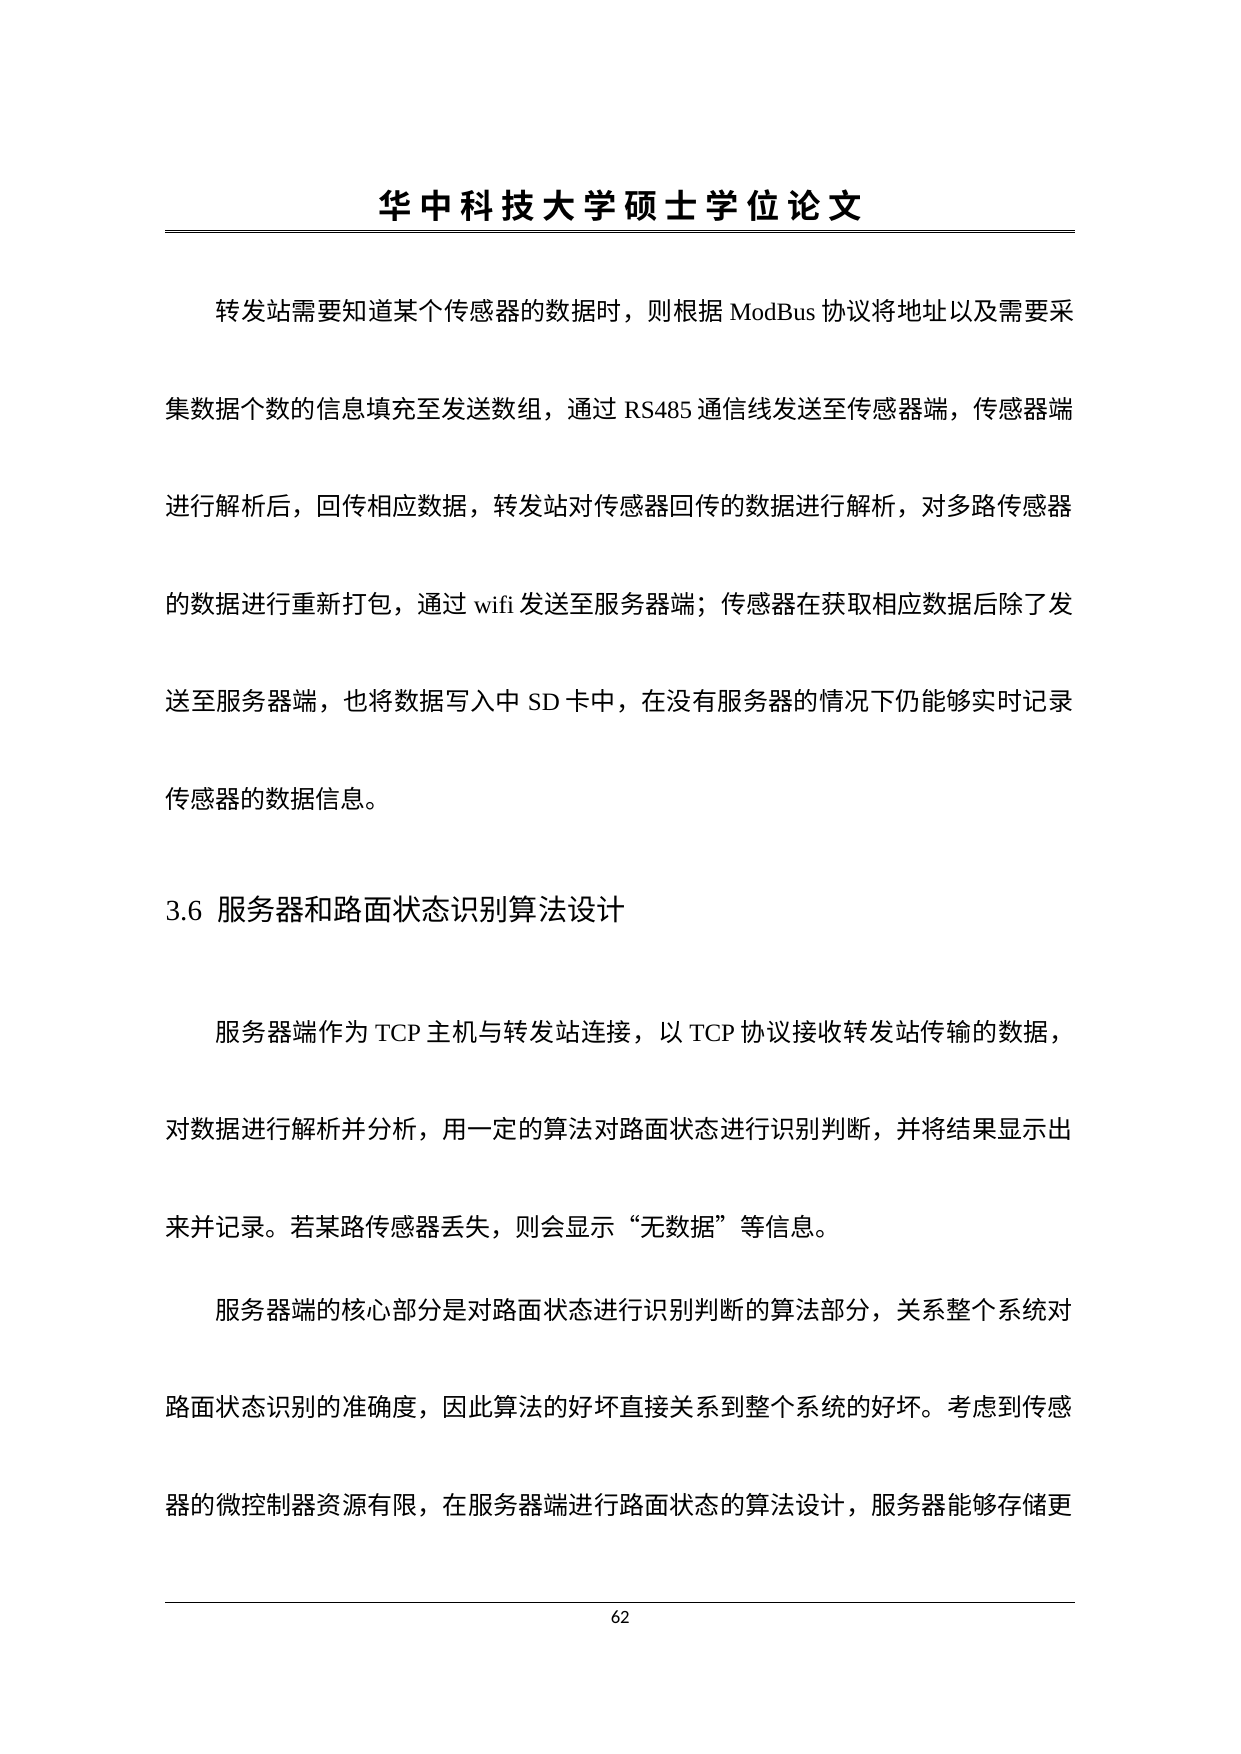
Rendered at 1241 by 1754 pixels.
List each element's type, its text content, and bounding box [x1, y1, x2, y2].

list 服务器和路面状态识别算法设计 [165, 875, 1075, 940]
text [165, 1276, 1075, 1536]
text 转发站需要知道某个传感器的数据时，则根据ModBus协议将地址以及需要采集数据个数的信息填充至发送数组，通过RS485通信线发送至传感器端，传感器端进行解析后，回传相应数据，转发站对传感器回传的数据进行解析，对多路传感器的数据进行重新打包，通过wifi发送至服务器端；传感器在获取相应数据后除了发送至服务器端，也将数据写入中SD卡中，在没有服务器的情况下仍能够实时记录传感器的数据信息。 [165, 277, 1075, 830]
text 服务器端作为TCP主机与转发站连接，以TCP协议接收转发站传输的数据，对数据进行解析并分析，用一定的算法对路面状态进行识别判断，并将结果显示出来并记录。若某路传感器丢失，则会显示“无数据”等信息。 [165, 998, 1075, 1258]
